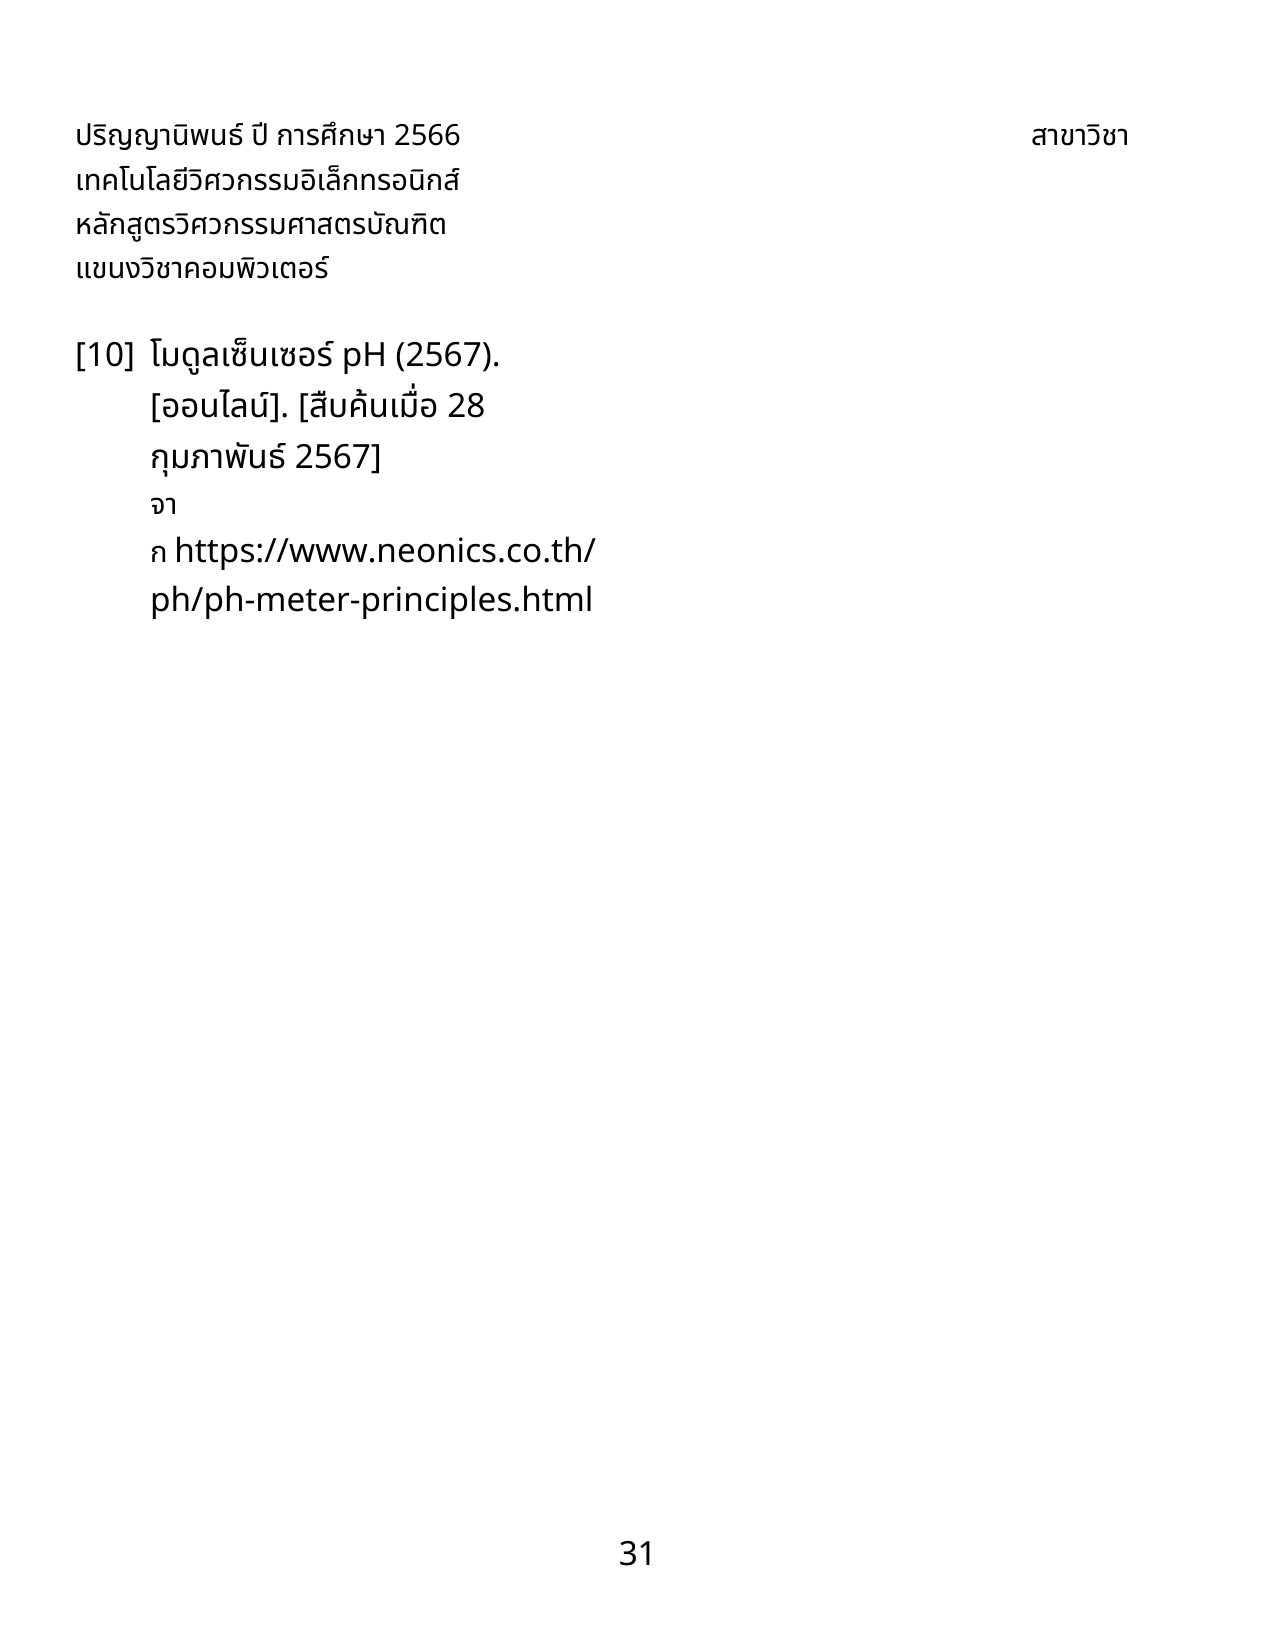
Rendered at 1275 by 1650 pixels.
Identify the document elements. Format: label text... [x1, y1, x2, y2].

text [10] โมดูลเซ็นเซอร์ pH (2567). [ออนไลน์]. [สืบค้นเมื่อ 28 กุมภาพันธ์ 2567] จากhttps://www.neonics.co.th/ph/ph-meter-principles.html [75, 331, 600, 621]
